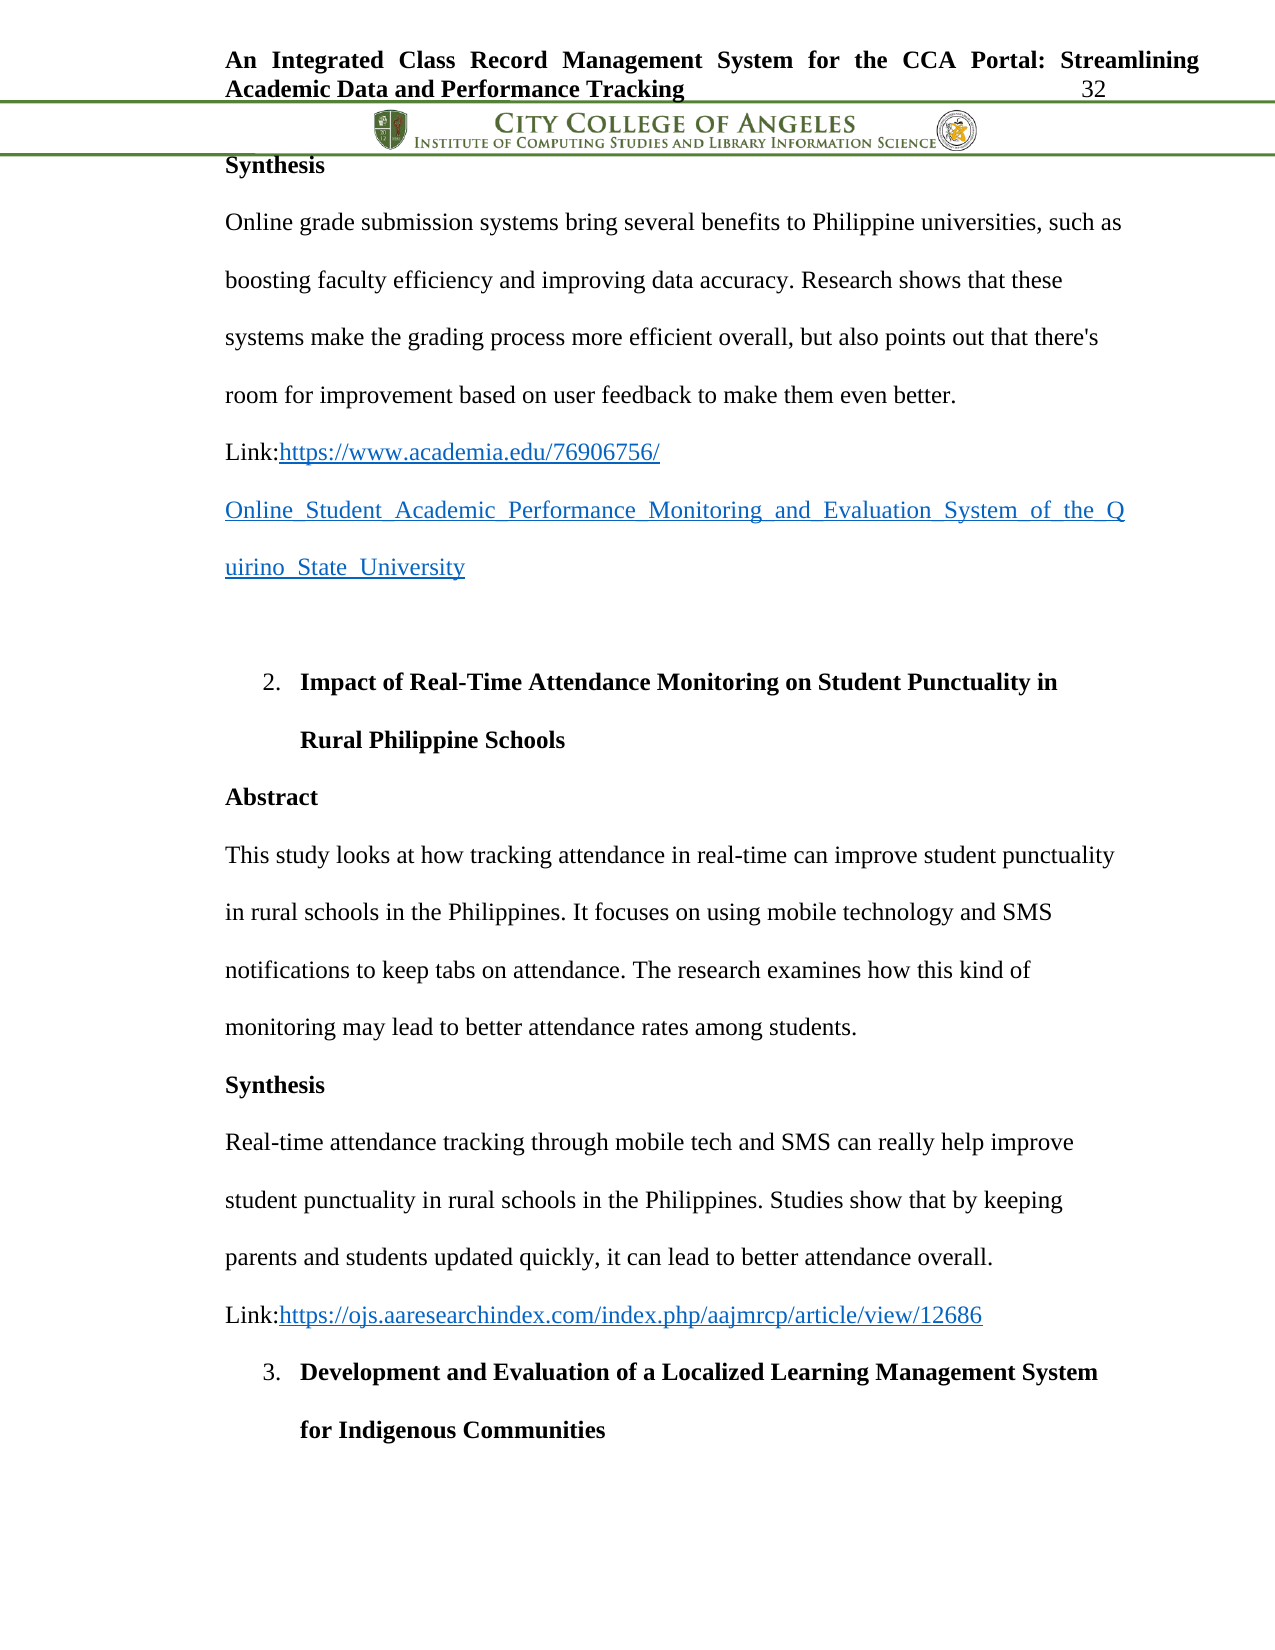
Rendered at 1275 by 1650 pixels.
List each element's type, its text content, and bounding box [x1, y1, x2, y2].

text Synthesis [225, 1070, 1125, 1099]
text Link:https://www.academia.edu/76906756/Online_Student_Academic_Performance_Monitoring_and_Evaluation_System_of_the_Quirino_State_University [225, 521, 1125, 581]
text Link:https://www.academia.edu/76906756/Online_Student_Academic_Performance_Monitoring_and_Evaluation_System_of_the_Quirino_State_University [225, 437, 1125, 520]
text Link:https://ojs.aaresearchindex.com/index.php/aajmrcp/article/view/12686 [225, 1300, 1125, 1329]
text Online grade submission systems bring several benefits to Philippine universities, such as boosting faculty efficiency and improving data accuracy. Research shows that these systems make the grading process more efficient overall, but also points out that there's room for improvement based on user feedback to make them even better. [225, 207, 1125, 409]
text Real-time attendance tracking through mobile tech and SMS can really help improve student punctuality in rural schools in the Philippines. Studies show that by keeping parents and students updated quickly, it can lead to better attendance overall. [225, 1127, 1125, 1271]
text Abstract [225, 782, 1125, 811]
text Synthesis [225, 150, 1125, 179]
list Impact of Real-Time Attendance Monitoring on Student Punctuality in Rural Philippine Schools [262, 667, 1125, 754]
picture [338, 107, 1012, 150]
list Development and Evaluation of a Localized Learning Management System for Indigenous Communities [262, 1357, 1125, 1444]
text This study looks at how tracking attendance in real-time can improve student punctuality in rural schools in the Philippines. It focuses on using mobile technology and SMS notifications to keep tabs on attendance. The research examines how this kind of monitoring may lead to better attendance rates among students. [225, 840, 1125, 1041]
